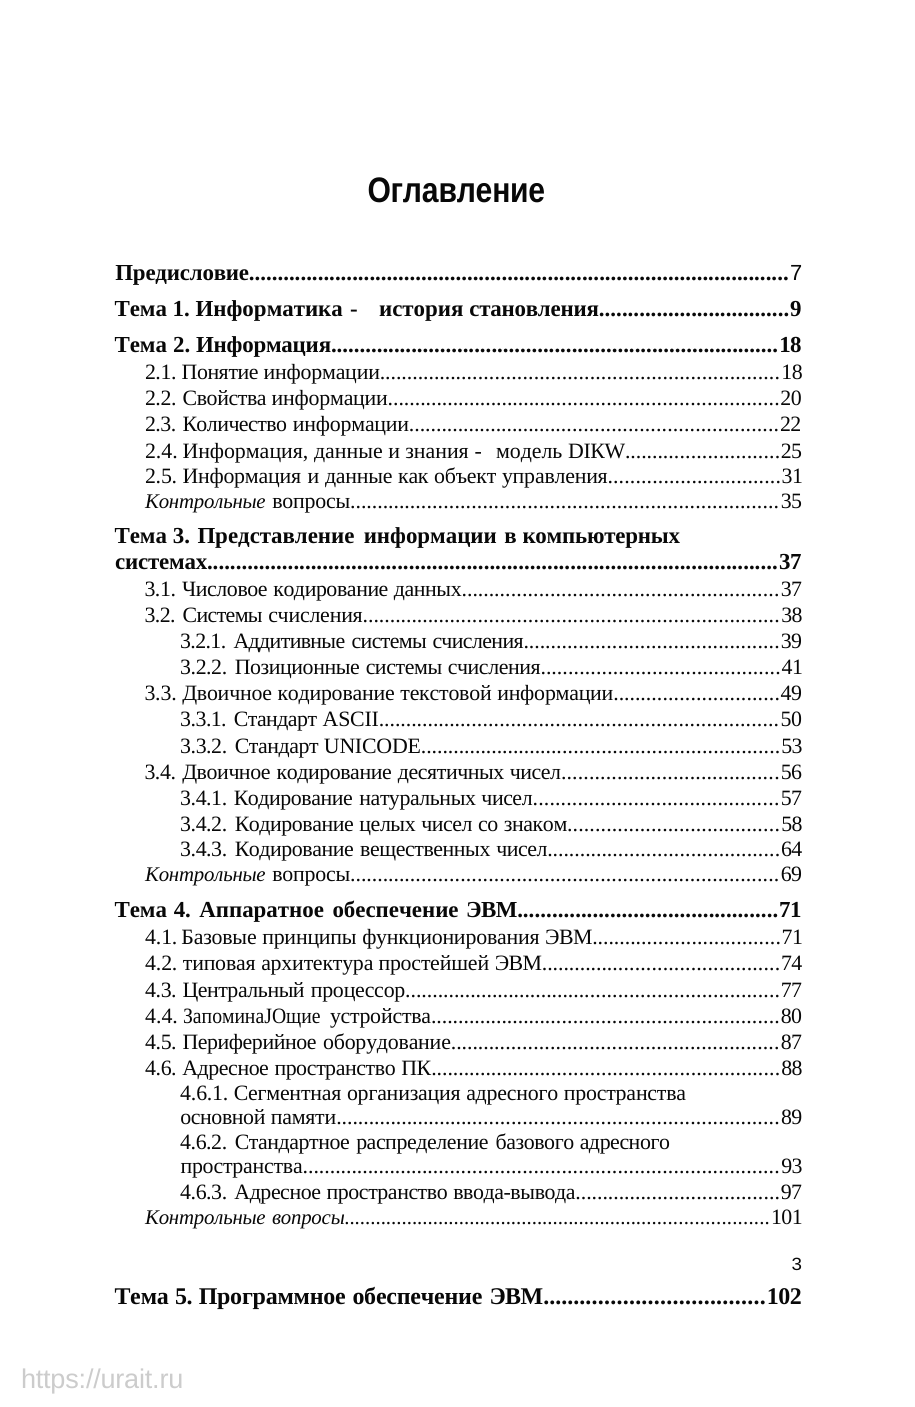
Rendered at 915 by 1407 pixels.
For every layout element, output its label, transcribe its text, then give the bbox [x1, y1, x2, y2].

subtitle Оглавление [255, 170, 657, 210]
